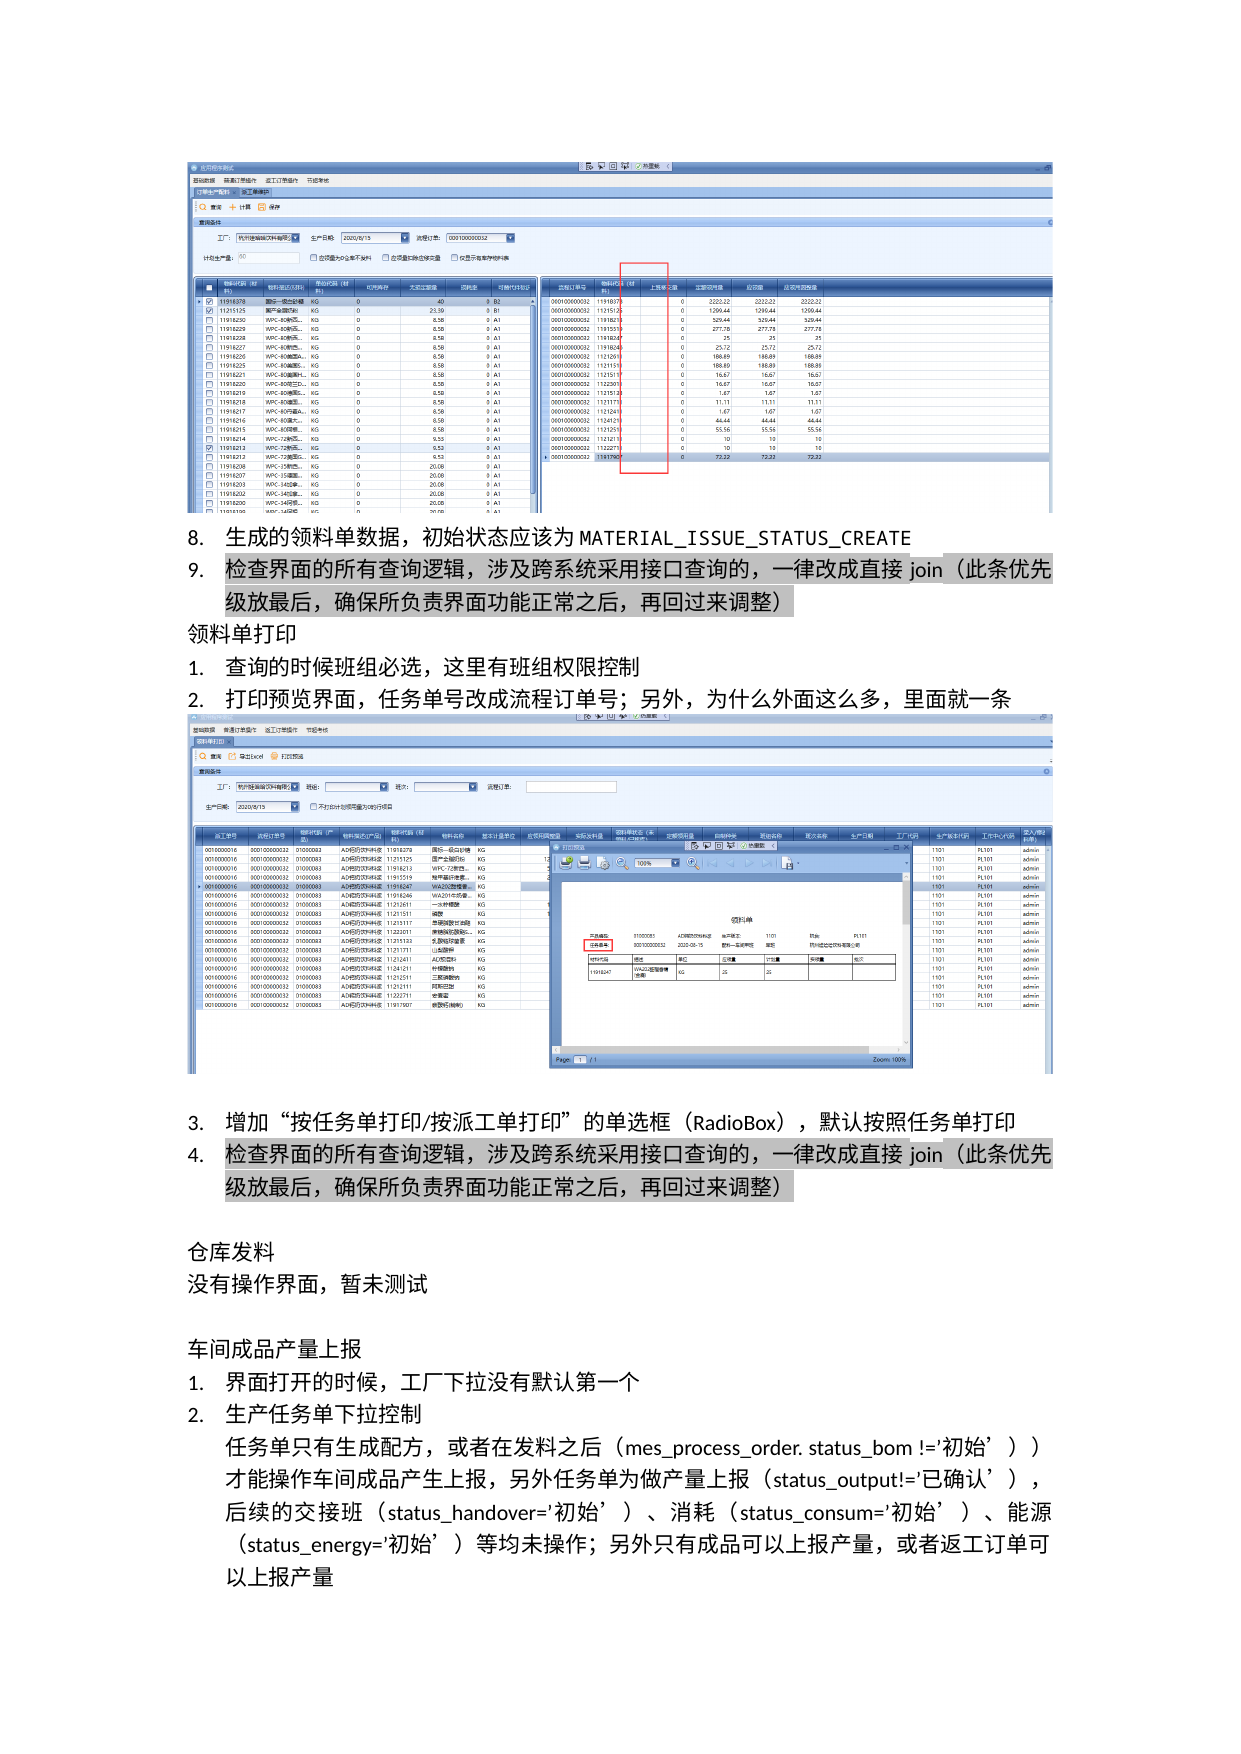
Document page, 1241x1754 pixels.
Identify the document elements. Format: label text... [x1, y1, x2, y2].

list 检查界面的所有查询逻辑，涉及跨系统采用接口查询的，一律改成直接join（此条优先级放最后，确保所负责界面功能正常之后，再回过来调整） [187, 1137, 1053, 1202]
list 增加“按任务单打印/按派工单打印”的单选框（RadioBox），默认按照任务单打印 [187, 1104, 1053, 1137]
list 界面打开的时候，工厂下拉没有默认第一个 [187, 1364, 1053, 1397]
list 检查界面的所有查询逻辑，涉及跨系统采用接口查询的，一律改成直接join（此条优先级放最后，确保所负责界面功能正常之后，再回过来调整） [187, 552, 1053, 617]
text 领料单打印 [187, 617, 1053, 649]
list 查询的时候班组必选，这里有班组权限控制 [187, 649, 1053, 682]
list 生产任务单下拉控制 [187, 1397, 1053, 1429]
picture [187, 714, 1053, 1074]
text 车间成品产量上报 [187, 1332, 1053, 1364]
text 仓库发料 [187, 1234, 1053, 1267]
list 生成的领料单数据，初始状态应该为MATERIAL_ISSUE_STATUS_CREATE [187, 519, 1053, 552]
list 任务单只有生成配方，或者在发料之后（mes_process_order. status_bom !=’初始’））才能操作车间成品产生上报，另外任务单为做产量上报（status_output!=’已确认’），后续的交接班（status_handover=’初始’）、消耗（status_consum=’初始’）、能源（status_energy=’初始’）等均未操作；另外只有成品可以上报产量，或者返工订单可以上报产量 [225, 1429, 1053, 1592]
text 没有操作界面，暂未测试 [187, 1267, 1053, 1299]
picture [187, 162, 1053, 513]
list 打印预览界面，任务单号改成流程订单号；另外，为什么外面这么多，里面就一条 [187, 682, 1053, 714]
